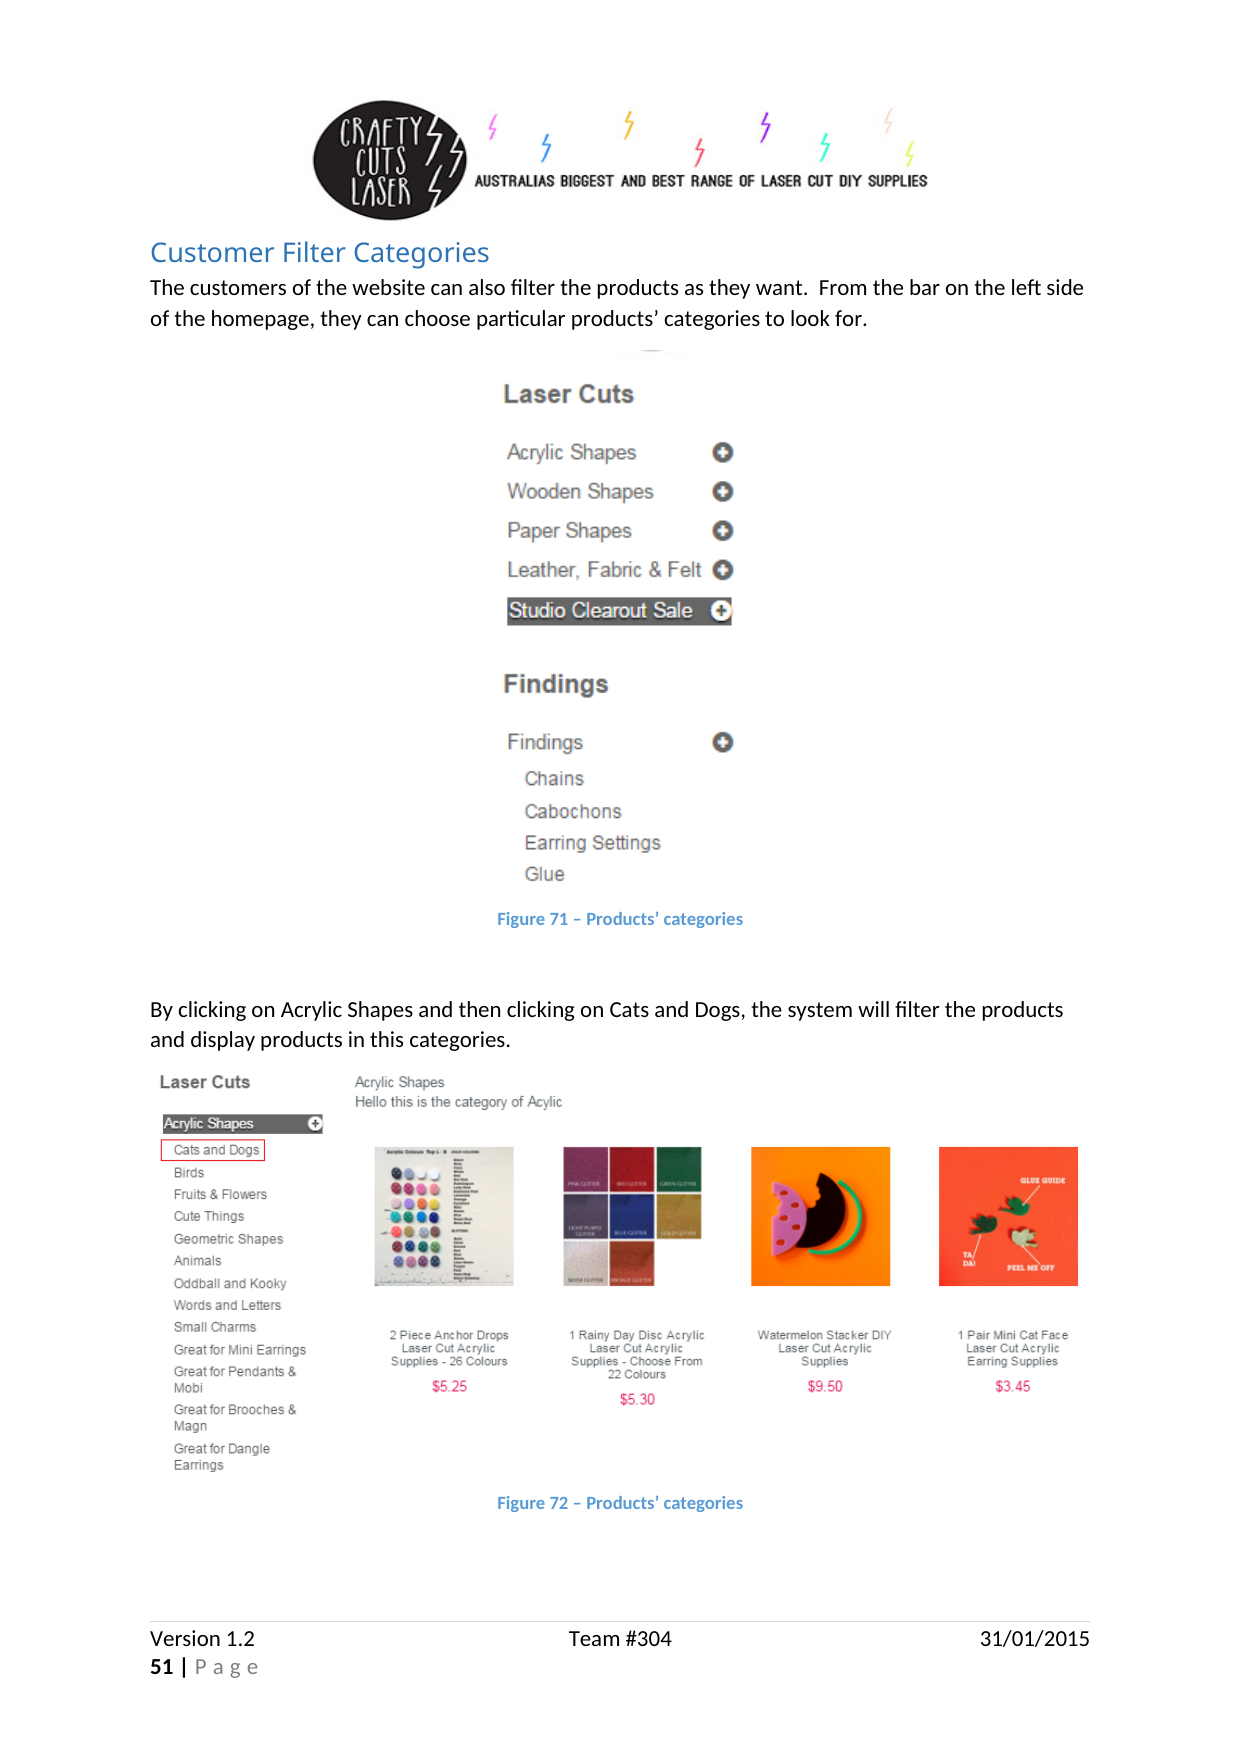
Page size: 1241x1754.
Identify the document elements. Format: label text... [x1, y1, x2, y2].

subtitle Customer Filter Categories [150, 234, 1090, 271]
picture [283, 73, 957, 234]
picture [150, 1072, 1089, 1473]
text Figure 71 – Products’ categories [150, 907, 1090, 930]
text The customers of the website can also filter the products as they want. From the bar on the left side of the homepage, they can choose particular products’ categories to look for. [150, 273, 1090, 332]
text Figure 72 – Products’ categories [150, 1491, 1090, 1514]
text By clicking on Acrylic Shapes and then clicking on Cats and Dogs, the system will filter the products and display products in this categories. [150, 995, 1090, 1053]
picture [484, 350, 757, 889]
